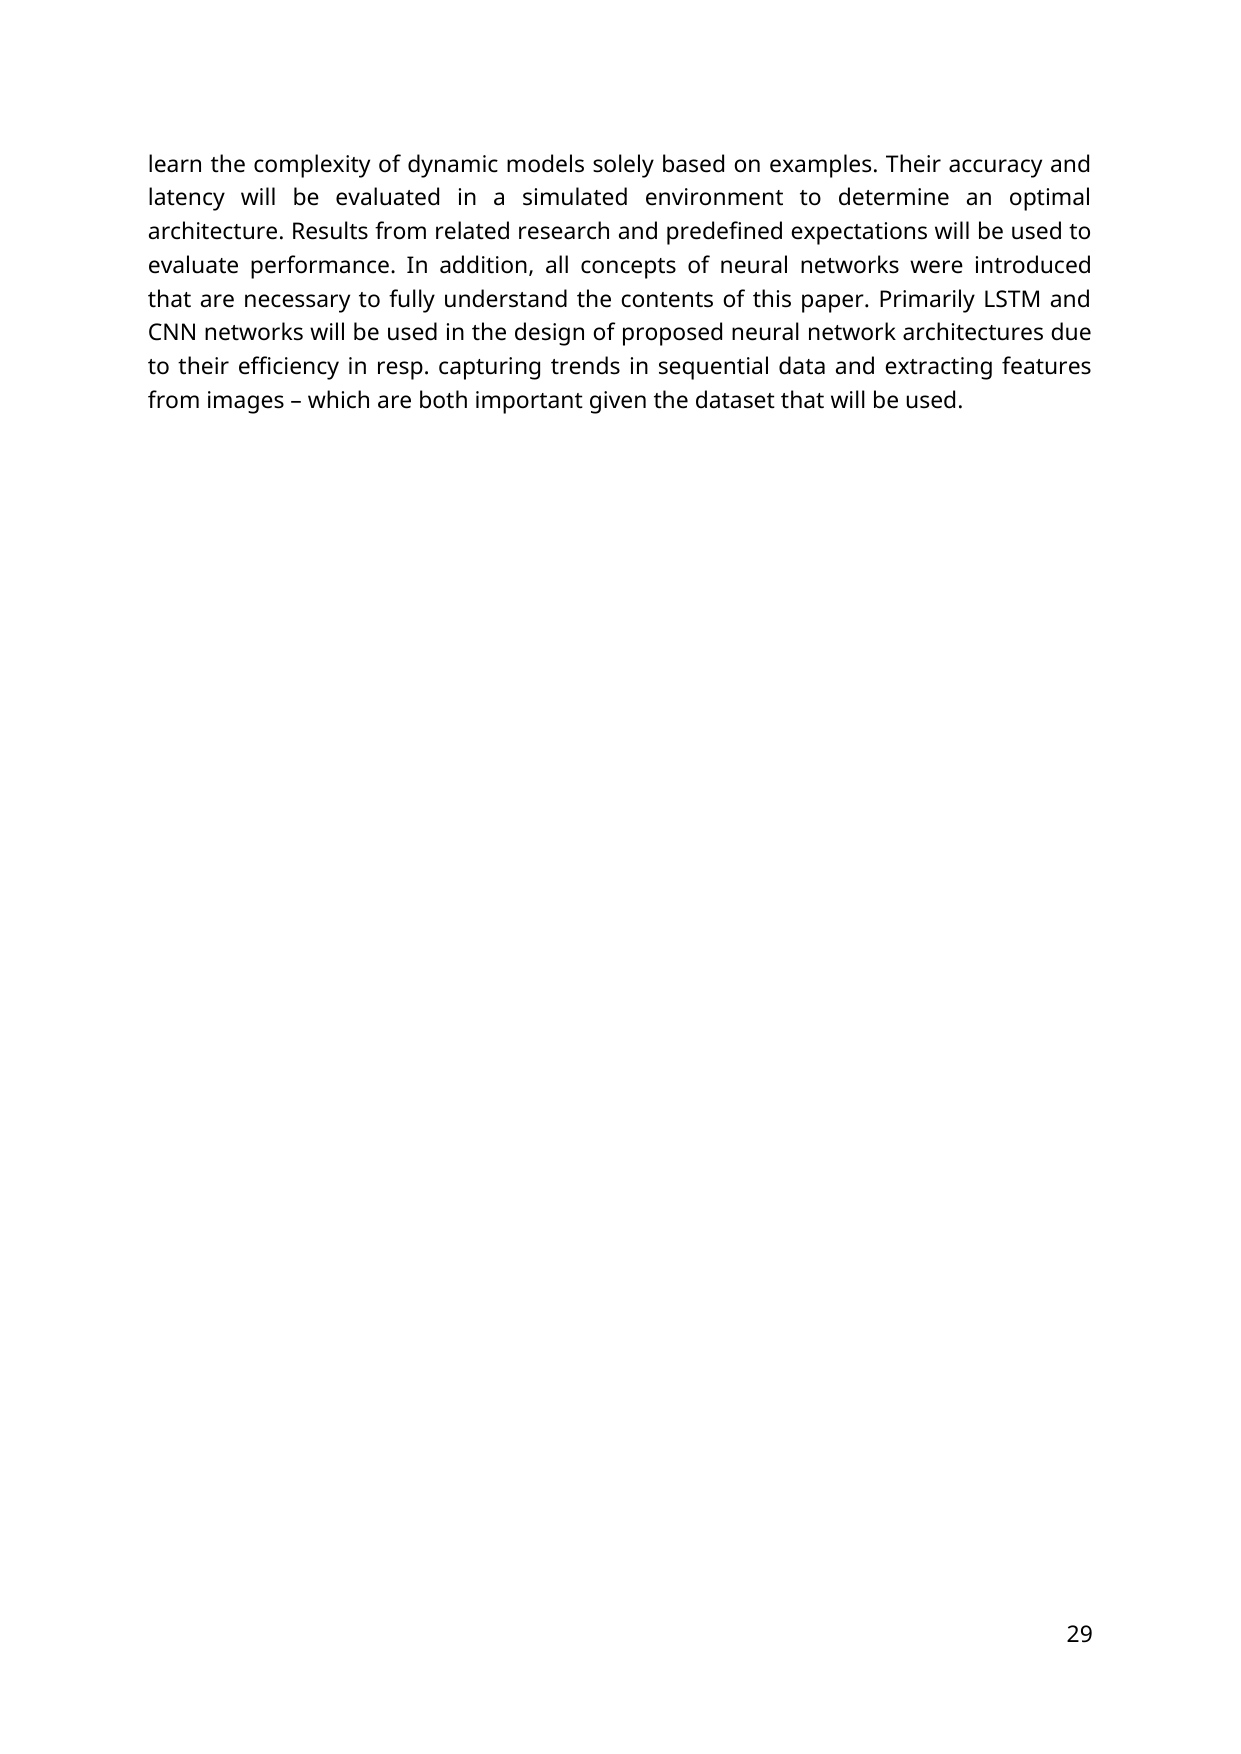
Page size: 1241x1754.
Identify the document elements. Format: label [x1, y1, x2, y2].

text [148, 148, 1093, 415]
